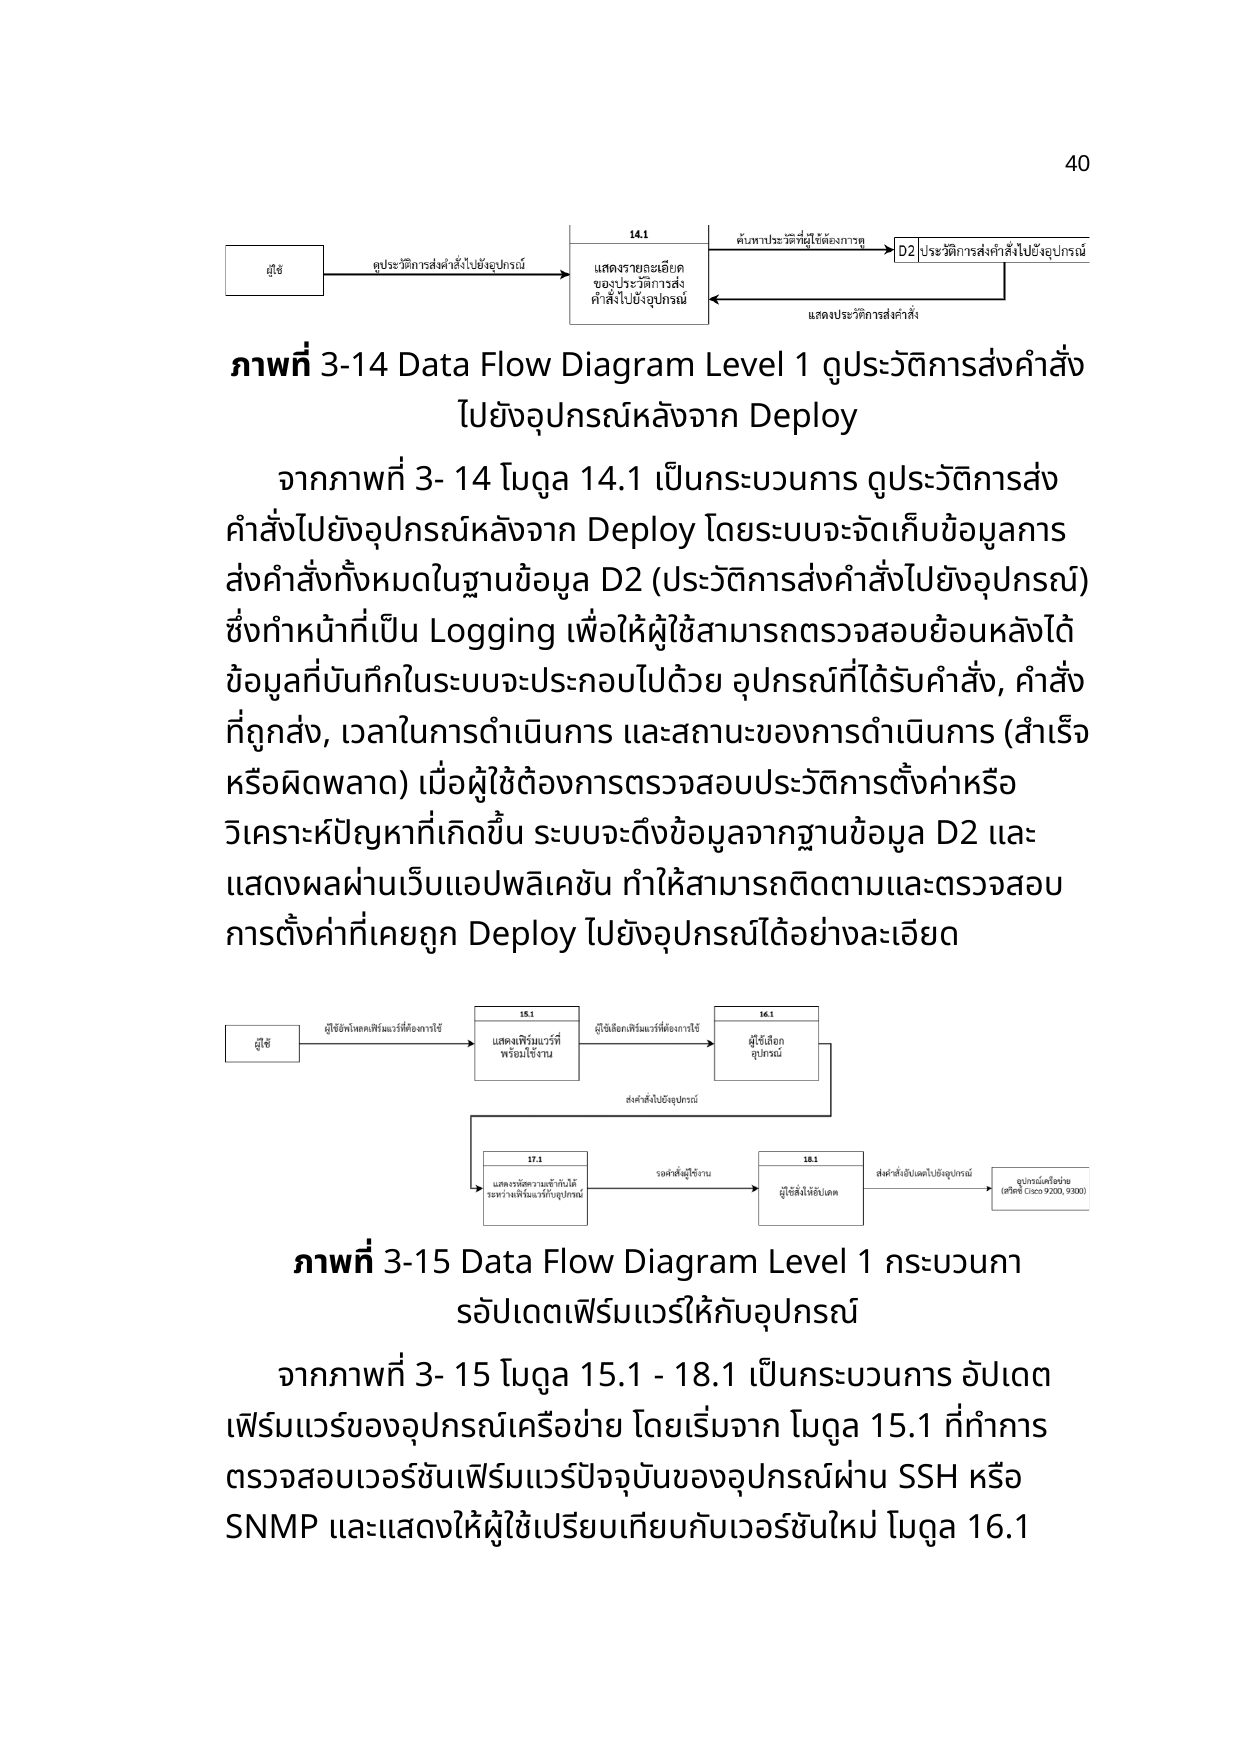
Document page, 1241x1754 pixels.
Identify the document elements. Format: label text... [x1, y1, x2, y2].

picture [225, 1006, 1090, 1226]
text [225, 1351, 1090, 1554]
picture [225, 225, 1090, 325]
text จากภาพที่ 3- 14 โมดูล 14.1 เป็นกระบวนการ ดูประวัติการส่งคำสั่งไปยังอุปกรณ์หลังจาก Deploy โดยระบบจะจัดเก็บข้อมูลการส่งคำสั่งทั้งหมดในฐานข้อมูล D2 (ประวัติการส่งคำสั่งไปยังอุปกรณ์) ซึ่งทำหน้าที่เป็น Logging เพื่อให้ผู้ใช้สามารถตรวจสอบย้อนหลังได้ ข้อมูลที่บันทึกในระบบจะประกอบไปด้วย อุปกรณ์ที่ได้รับคำสั่ง, คำสั่งที่ถูกส่ง, เวลาในการดำเนินการ และสถานะของการดำเนินการ (สำเร็จหรือผิดพลาด) เมื่อผู้ใช้ต้องการตรวจสอบประวัติการตั้งค่าหรือวิเคราะห์ปัญหาที่เกิดขึ้น ระบบจะดึงข้อมูลจากฐานข้อมูล D2 และแสดงผลผ่านเว็บแอปพลิเคชัน ทำให้สามารถติดตามและตรวจสอบการตั้งค่าที่เคยถูก Deploy ไปยังอุปกรณ์ได้อย่างละเอียด [225, 455, 1090, 961]
